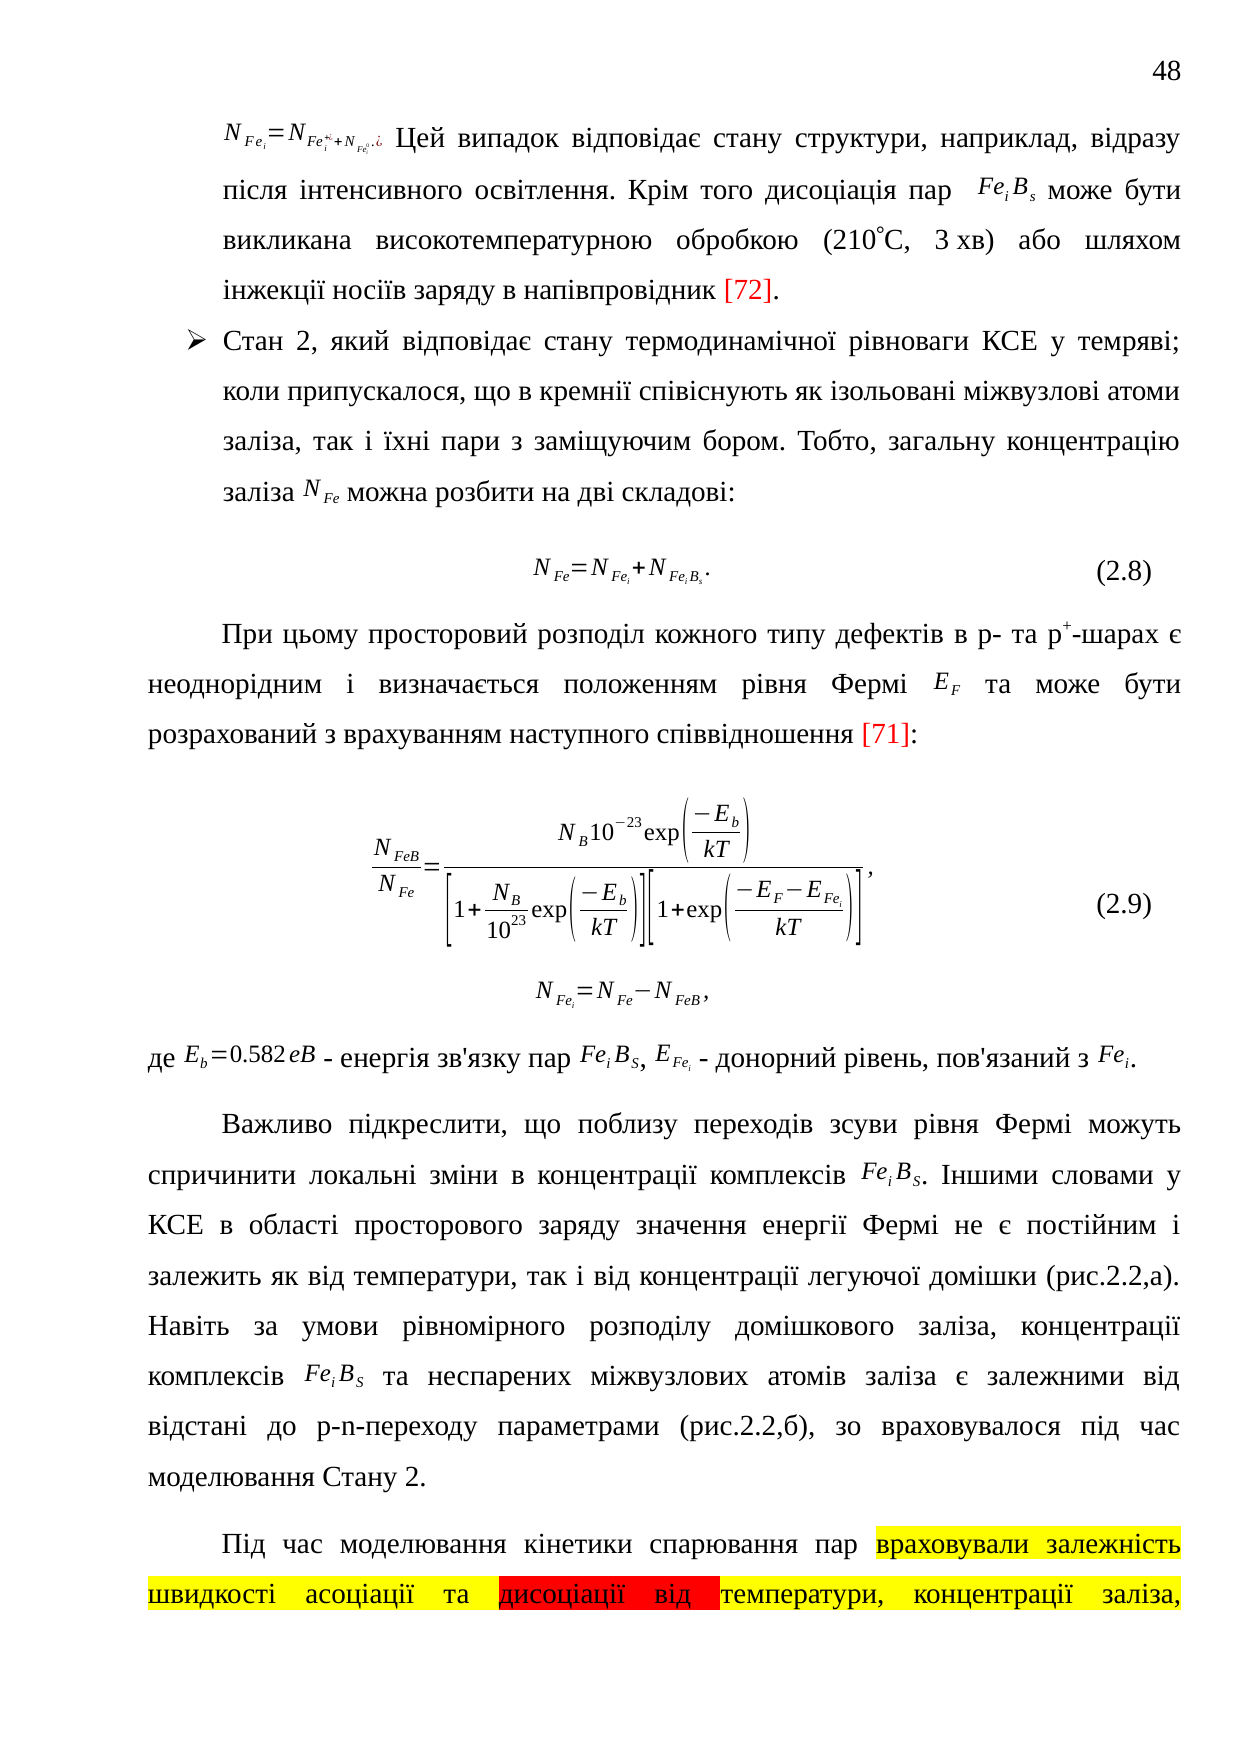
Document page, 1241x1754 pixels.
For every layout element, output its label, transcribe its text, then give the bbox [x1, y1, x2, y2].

table_header [166, 784, 1078, 1040]
list При цьому просторовий розподіл кожного типу дефектів в p- та p+-шарах є неоднорідним і визначається положенням рівня Фермі та може бути розрахований з врахуванням наступного співвідношення [71]: [148, 616, 1181, 750]
list Стан 2, який відповідає стану термодинамічної рівноваги КСЕ у темряві; коли припускалося, що в кремнії співіснують як ізольовані міжвузлові атоми заліза, так і їхні пари з заміщуючим бором. Тобто, загальну концентрацію заліза можна розбити на дві складові: [185, 323, 1181, 507]
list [185, 118, 1181, 306]
text Важливо підкреслити, що поблизу переходів зсуви рівня Фермі можуть спричинити локальні зміни в концентрації комплексів . Іншими словами у КСЕ в області просторового заряду значення енергії Фермі не є постійним і залежить як від температури, так і від концентрації легуючої домішки (рис.2.2,а). Навіть за умови рівномірного розподілу домішкового заліза, концентрації комплексів та неспарених міжвузлових атомів заліза є залежними від відстані до p-n-переходу параметрами (рис.2.2,б), зо враховувалося під час моделювання Стану 2. [148, 1107, 1181, 1492]
text де - енергія зв'язку пар , - донорний рівень, пов'язаний з . [148, 1040, 1181, 1073]
table_header (2.8) [1078, 541, 1163, 616]
table_header (2.9) [1078, 784, 1163, 1040]
table_header [166, 541, 1078, 616]
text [148, 1526, 1181, 1576]
